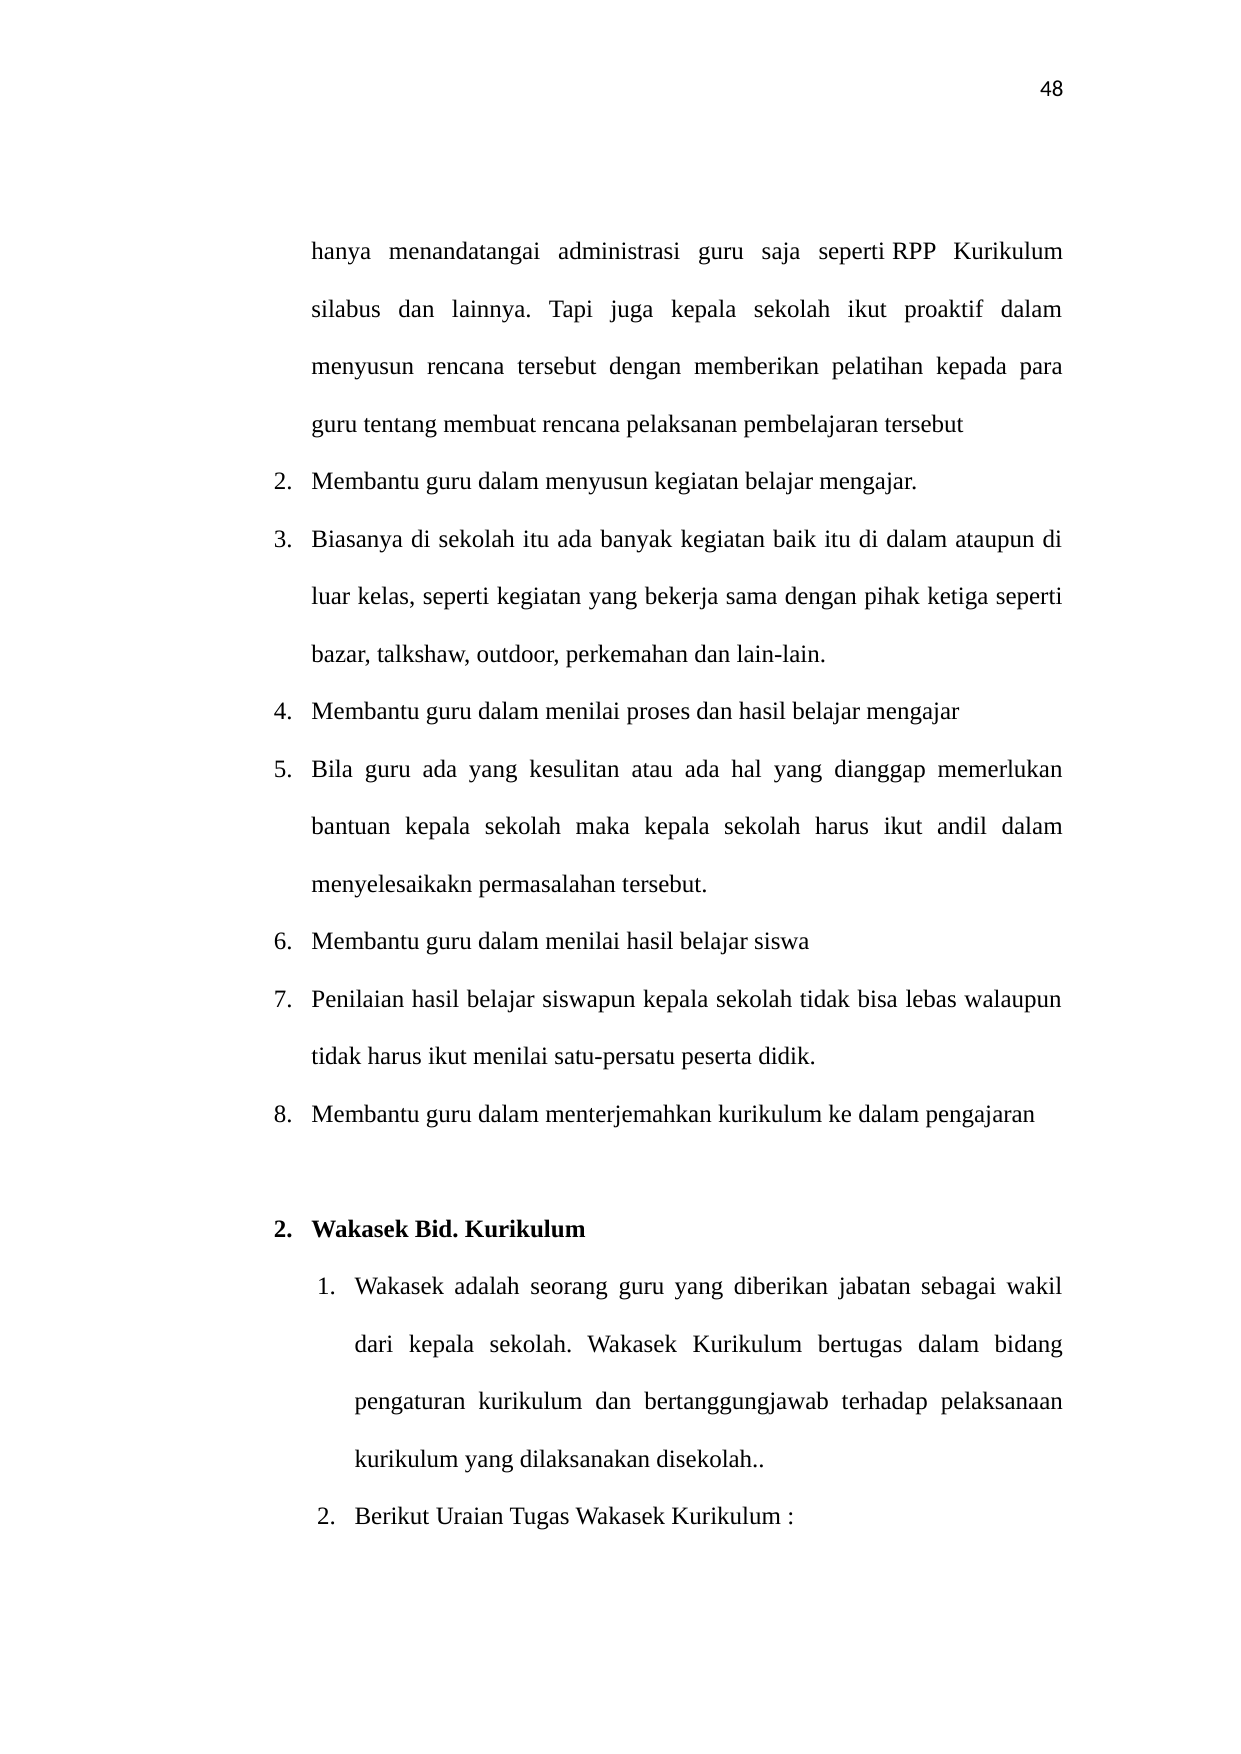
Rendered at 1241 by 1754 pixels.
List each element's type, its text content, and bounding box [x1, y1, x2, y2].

list Bila guru ada yang kesulitan atau ada hal yang dianggap memerlukan bantuan kepala sekolah maka kepala sekolah harus ikut andil dalam menyelesaikakn permasalahan tersebut. [274, 754, 1063, 897]
list Membantu guru dalam menilai hasil belajar siswa [274, 926, 1063, 955]
list Membantu guru dalam menyusun kegiatan belajar mengajar. [274, 466, 1063, 495]
list Membantu guru dalam menterjemahkan kurikulum ke dalam pengajaran [274, 1099, 1063, 1127]
list Wakasek Bid. Kurikulum [274, 1214, 1063, 1242]
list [274, 236, 1063, 437]
list Biasanya di sekolah itu ada banyak kegiatan baik itu di dalam ataupun di luar kelas, seperti kegiatan yang bekerja sama dengan pihak ketiga seperti bazar, talkshaw, outdoor, perkemahan dan lain-lain. [274, 524, 1063, 667]
list Wakasek adalah seorang guru yang diberikan jabatan sebagai wakil dari kepala sekolah. Wakasek Kurikulum bertugas dalam bidang pengaturan kurikulum dan bertanggungjawab terhadap pelaksanaan kurikulum yang dilaksanakan disekolah.. [317, 1271, 1063, 1472]
list Membantu guru dalam menilai proses dan hasil belajar mengajar [274, 696, 1063, 725]
list Berikut Uraian Tugas Wakasek Kurikulum : [317, 1501, 1063, 1530]
list Penilaian hasil belajar siswapun kepala sekolah tidak bisa lebas walaupun tidak harus ikut menilai satu-persatu peserta didik. [274, 984, 1063, 1070]
